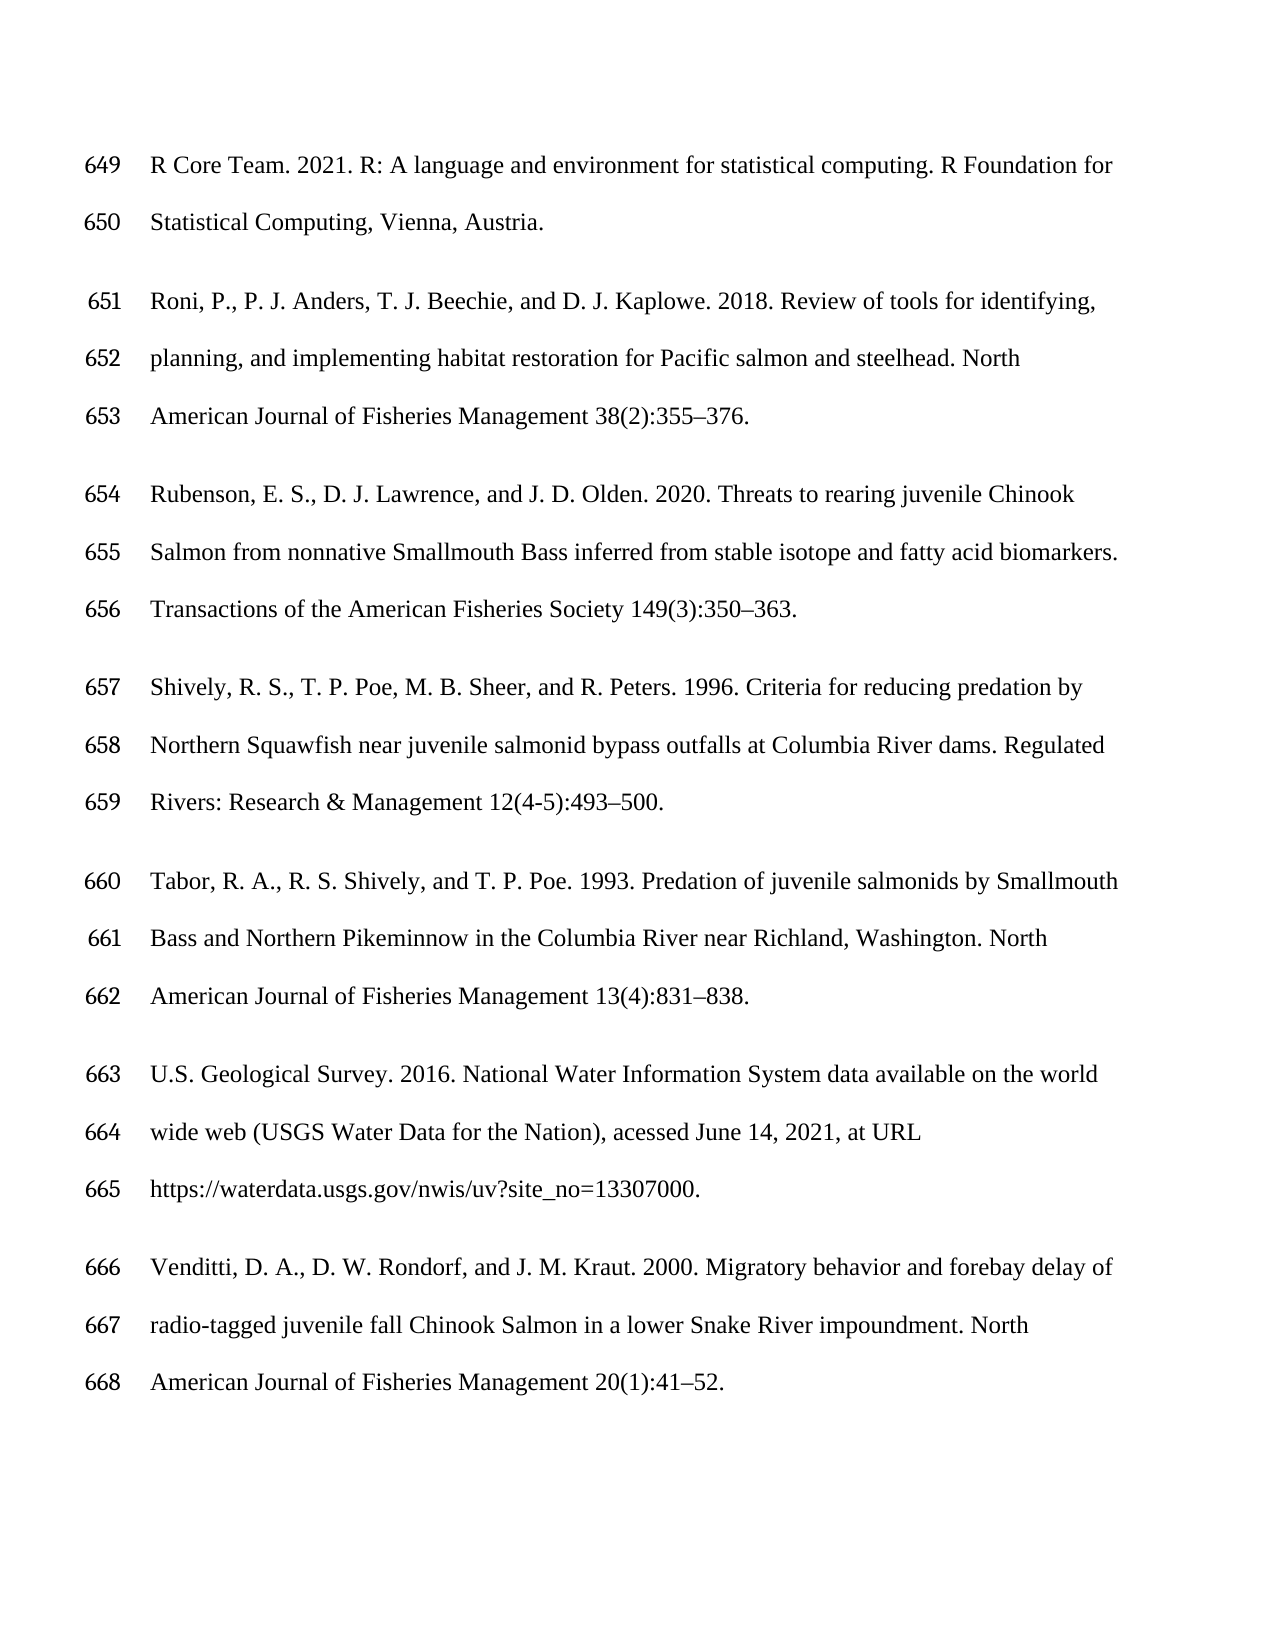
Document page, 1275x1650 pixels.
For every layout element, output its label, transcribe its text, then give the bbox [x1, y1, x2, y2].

text Rubenson, E. S., D. J. Lawrence, and J. D. Olden. 2020. Threats to rearing juvenile Chinook Salmon from nonnative Smallmouth Bass inferred from stable isotope and fatty acid biomarkers. Transactions of the American Fisheries Society 149(3):350–363. [150, 479, 1125, 623]
text Venditti, D. A., D. W. Rondorf, and J. M. Kraut. 2000. Migratory behavior and forebay delay of radio-tagged juvenile fall Chinook Salmon in a lower Snake River impoundment. North American Journal of Fisheries Management 20(1):41–52. [150, 1252, 1125, 1396]
text Roni, P., P. J. Anders, T. J. Beechie, and D. J. Kaplowe. 2018. Review of tools for identifying, planning, and implementing habitat restoration for Pacific salmon and steelhead. North American Journal of Fisheries Management 38(2):355–376. [150, 286, 1125, 429]
text Shively, R. S., T. P. Poe, M. B. Sheer, and R. Peters. 1996. Criteria for reducing predation by Northern Squawfish near juvenile salmonid bypass outfalls at Columbia River dams. Regulated Rivers: Research & Management 12(4-5):493–500. [150, 672, 1125, 816]
text Tabor, R. A., R. S. Shively, and T. P. Poe. 1993. Predation of juvenile salmonids by Smallmouth Bass and Northern Pikeminnow in the Columbia River near Richland, Washington. North American Journal of Fisheries Management 13(4):831–838. [150, 866, 1125, 1009]
text U.S. Geological Survey. 2016. National Water Information System data available on the world wide web (USGS Water Data for the Nation), acessed June 14, 2021, at URL https://waterdata.usgs.gov/nwis/uv?site_no=13307000. [150, 1059, 1125, 1203]
text R Core Team. 2021. R: A language and environment for statistical computing. R Foundation for Statistical Computing, Vienna, Austria. [150, 150, 1125, 236]
